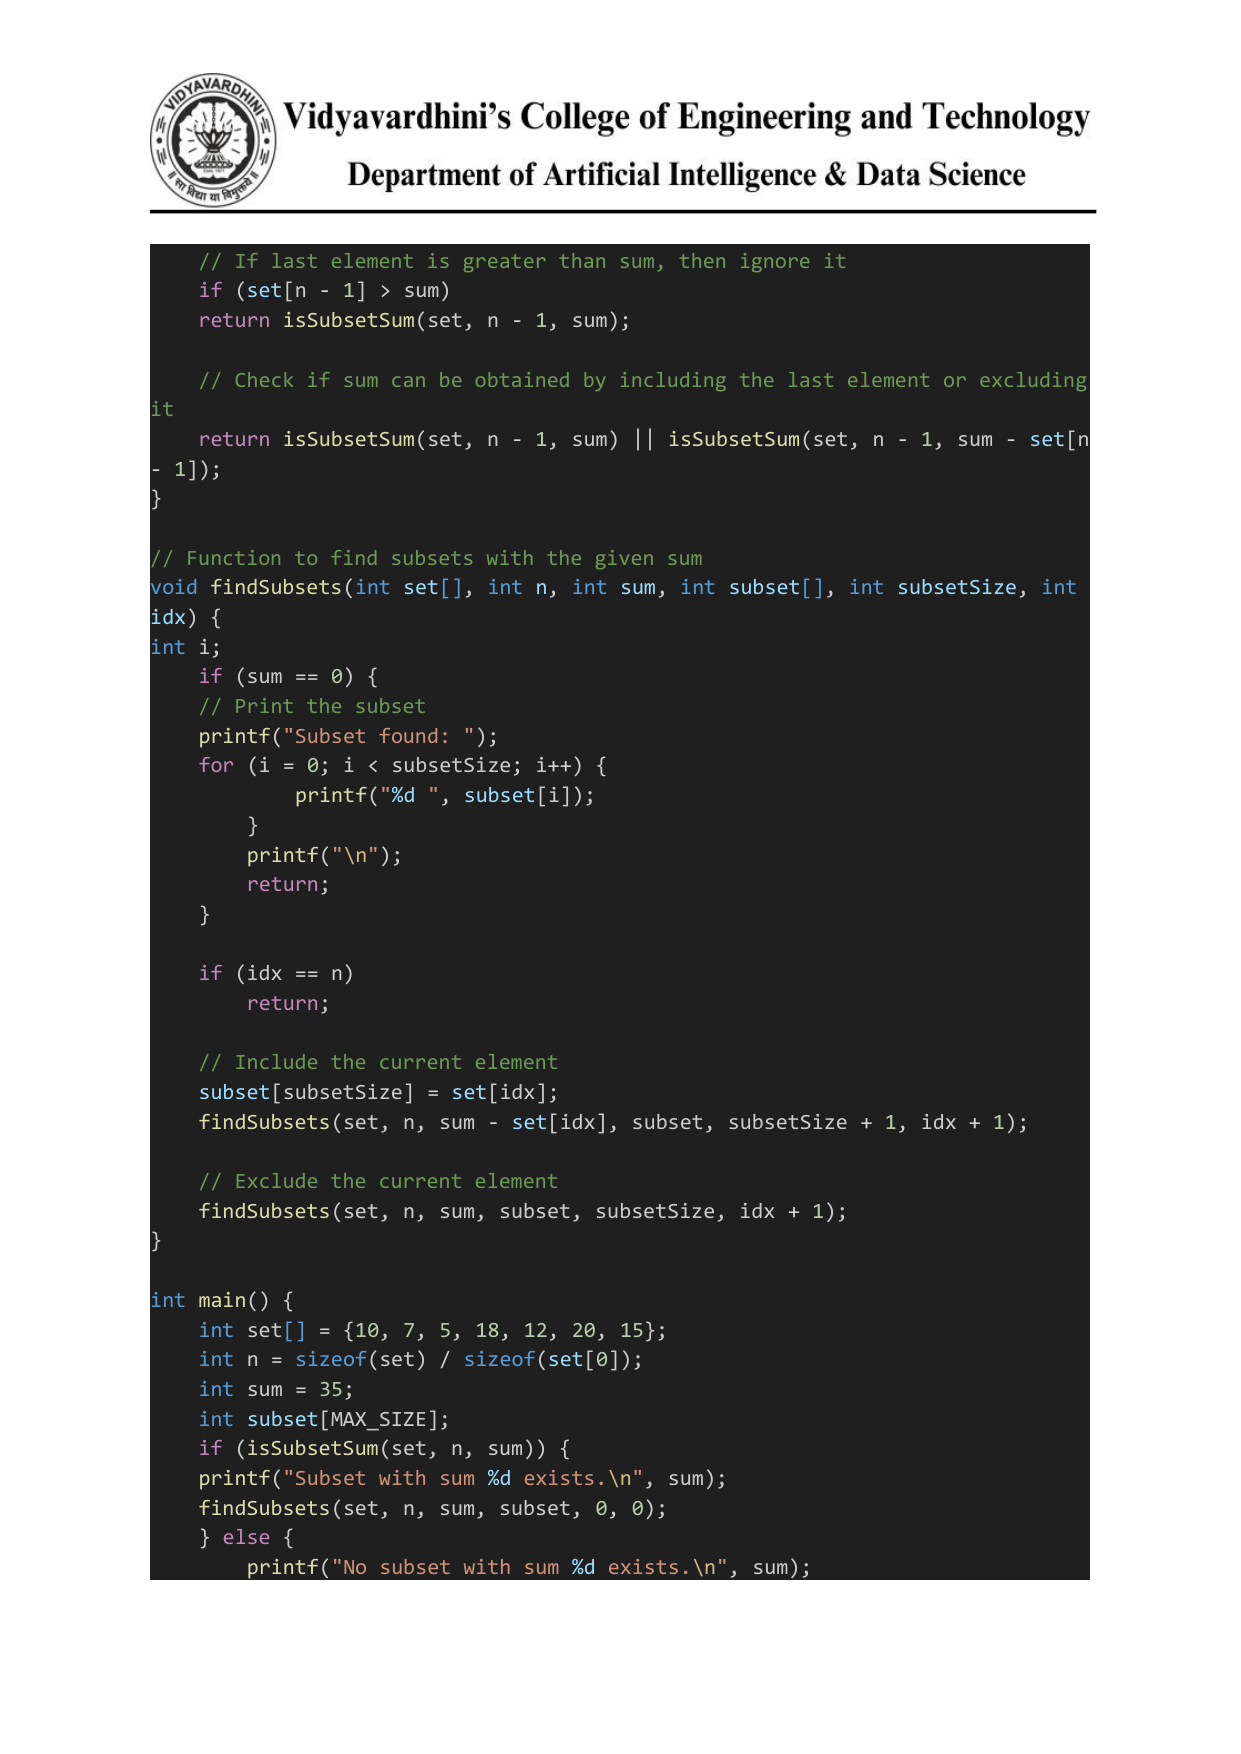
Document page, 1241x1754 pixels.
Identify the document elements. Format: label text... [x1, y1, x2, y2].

text // Function to find subsets with the given sum [150, 541, 1090, 571]
text findSubsets(set, n, sum, subset, 0, 0); [150, 1491, 1090, 1521]
text int i; [150, 630, 1090, 660]
text findSubsets(set, n, sum - set[idx], subset, subsetSize + 1, idx + 1); [150, 1105, 1090, 1135]
text return isSubsetSum(set, n - 1, sum); [150, 303, 1090, 333]
text printf("Subset found: "); [150, 719, 1090, 749]
text if (isSubsetSum(set, n, sum)) { [150, 1432, 1090, 1461]
text printf("%d ", subset[i]); [150, 778, 1090, 808]
text findSubsets(set, n, sum, subset, subsetSize, idx + 1); [150, 1194, 1090, 1224]
text int subset[MAX_SIZE]; [150, 1402, 1090, 1432]
text int n = sizeof(set) / sizeof(set[0]); [150, 1343, 1090, 1372]
text // Print the subset [150, 689, 1090, 719]
text } [150, 808, 1090, 838]
text for (i = 0; i < subsetSize; i++) { [150, 749, 1090, 778]
text return; [150, 868, 1090, 897]
text } [150, 897, 1090, 927]
text if (set[n - 1] > sum) [150, 274, 1090, 303]
text if (idx == n) [150, 957, 1090, 986]
text // Check if sum can be obtained by including the last element or excluding it [150, 363, 1090, 422]
picture [150, 73, 1097, 217]
text printf("Subset with sum %d exists.\n", sum); [150, 1461, 1090, 1491]
text // If last element is greater than sum, then ignore it [150, 244, 1090, 274]
text return isSubsetSum(set, n - 1, sum) || isSubsetSum(set, n - 1, sum - set[n - 1]); [150, 422, 1090, 482]
text // Include the current element [150, 1046, 1090, 1075]
text // Exclude the current element [150, 1164, 1090, 1194]
text void findSubsets(int set[], int n, int sum, int subset[], int subsetSize, int idx) { [150, 571, 1090, 630]
text printf("\n"); [150, 838, 1090, 868]
text printf("No subset with sum %d exists.\n", sum); [150, 1550, 1090, 1580]
text subset[subsetSize] = set[idx]; [150, 1075, 1090, 1105]
text int main() { [150, 1283, 1090, 1313]
text } [150, 1224, 1090, 1253]
text if (sum == 0) { [150, 660, 1090, 689]
text int set[] = {10, 7, 5, 18, 12, 20, 15}; [150, 1313, 1090, 1343]
text return; [150, 986, 1090, 1016]
text } else { [150, 1521, 1090, 1550]
text int sum = 35; [150, 1372, 1090, 1402]
text } [150, 482, 1090, 511]
